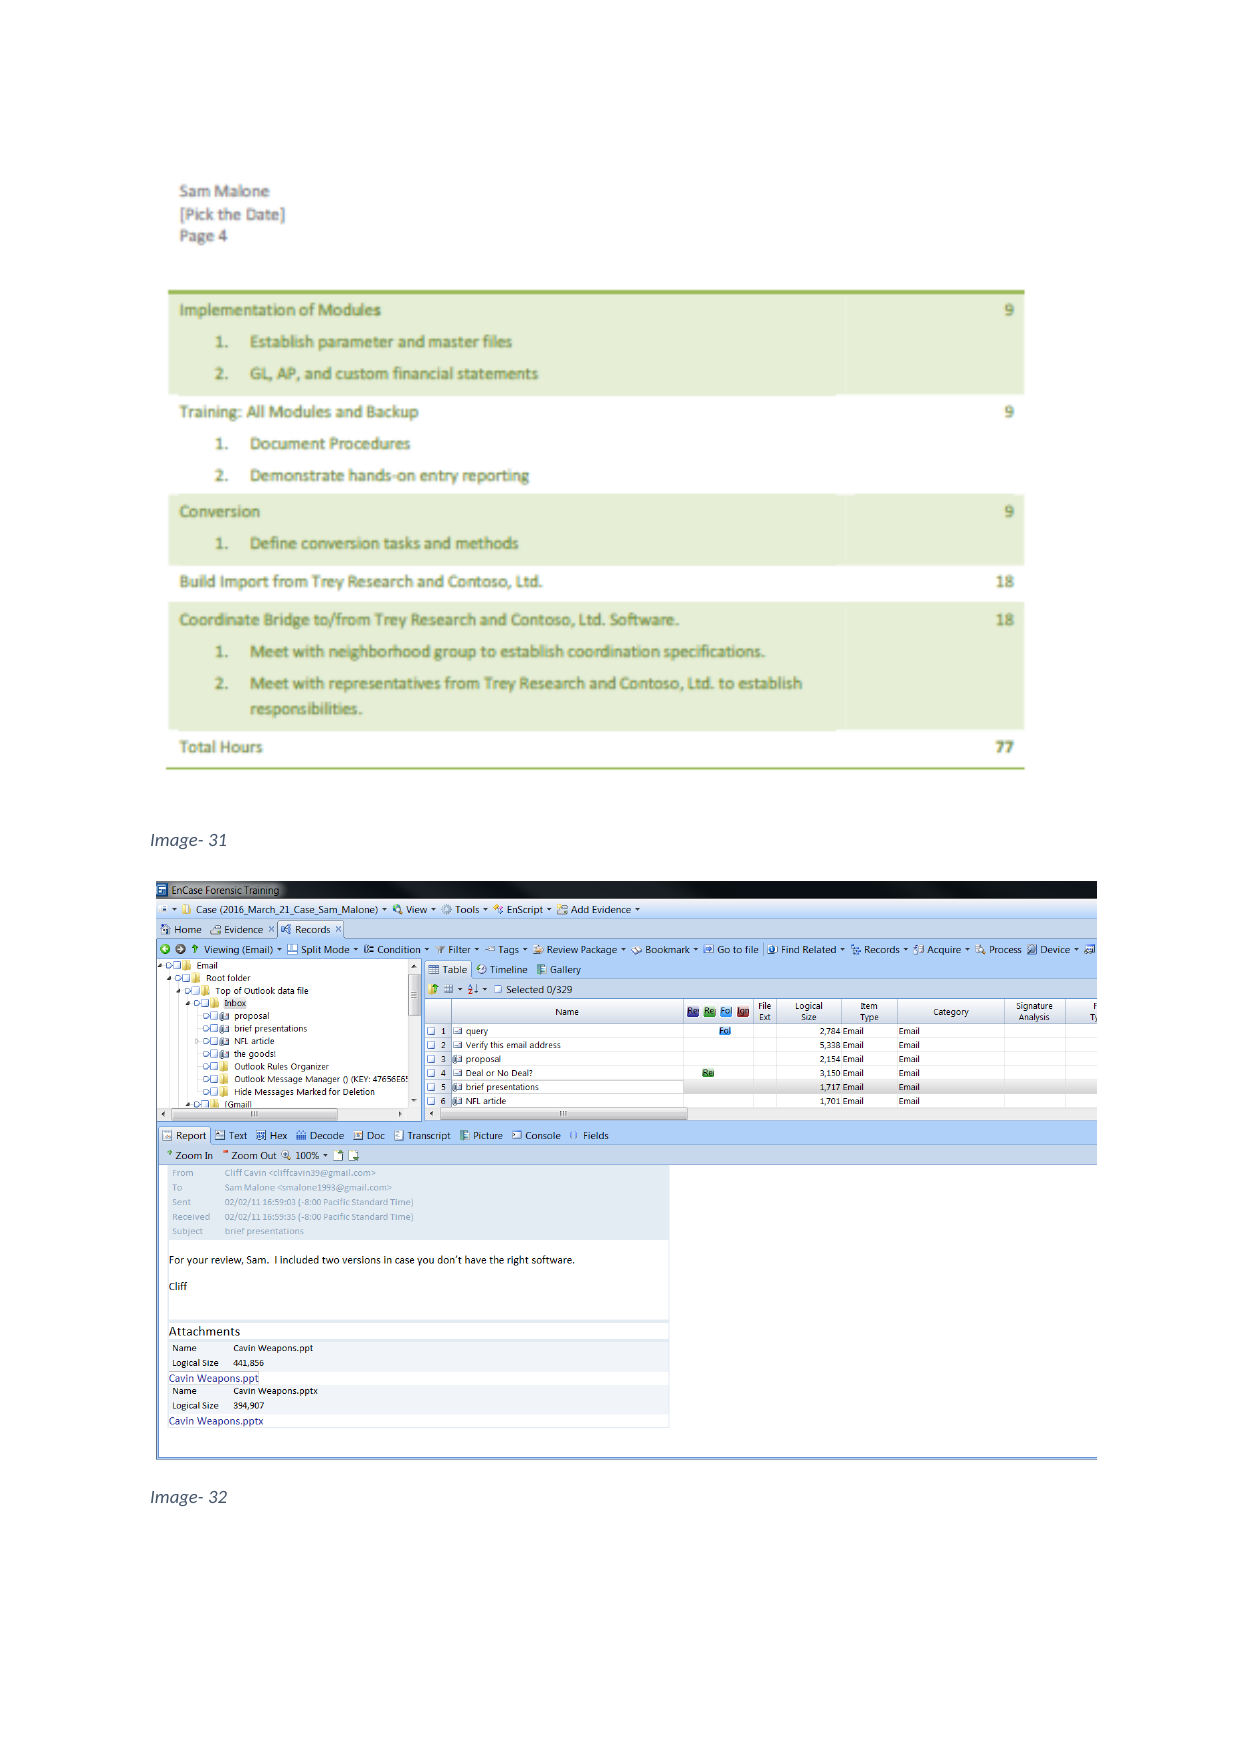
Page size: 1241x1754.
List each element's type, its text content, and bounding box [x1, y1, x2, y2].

picture [156, 881, 1097, 1460]
picture [156, 159, 1076, 804]
